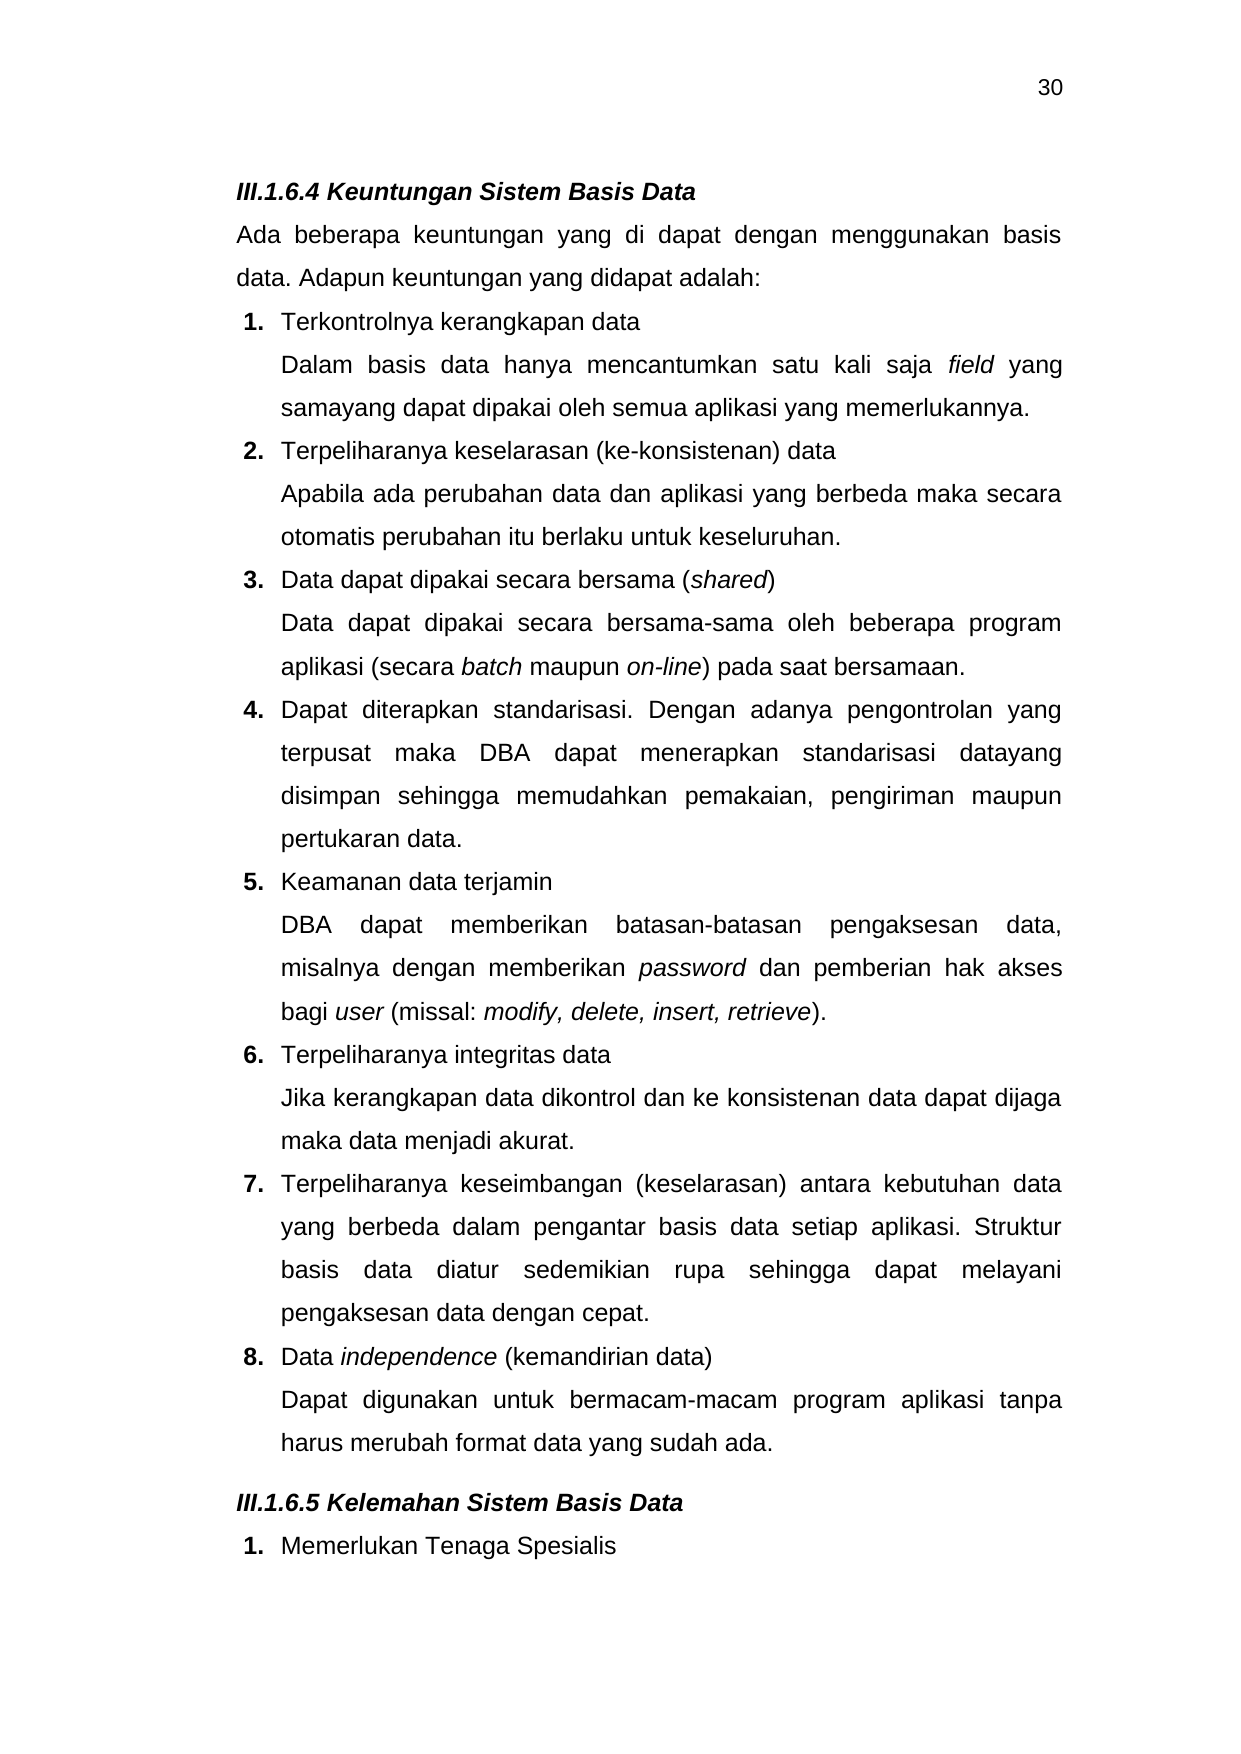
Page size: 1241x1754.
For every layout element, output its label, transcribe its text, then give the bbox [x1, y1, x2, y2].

list Terpeliharanya integritas data [243, 1040, 1063, 1068]
list Memerlukan Tenaga Spesialis [243, 1531, 1063, 1559]
list Apabila ada perubahan data dan aplikasi yang berbeda maka secara otomatis perubahan itu berlaku untuk keseluruhan. [281, 479, 1063, 551]
list Data dapat dipakai secara bersama-sama oleh beberapa program aplikasi (secara batch maupun on-line) pada saat bersamaan. [281, 608, 1063, 680]
list Terpeliharanya keseimbangan (keselarasan) antara kebutuhan data yang berbeda dalam pengantar basis data setiap aplikasi. Struktur basis data diatur sedemikian rupa sehingga dapat melayani pengaksesan data dengan cepat. [243, 1169, 1063, 1327]
subtitle Keuntungan Sistem Basis Data [236, 177, 1063, 206]
list Dapat digunakan untuk bermacam-macam program aplikasi tanpa harus merubah format data yang sudah ada. [281, 1385, 1063, 1457]
list Terkontrolnya kerangkapan data [243, 307, 1063, 335]
subtitle Kelemahan Sistem Basis Data [236, 1488, 1063, 1516]
list Data independence (kemandirian data) [243, 1342, 1063, 1370]
list Dapat diterapkan standarisasi. Dengan adanya pengontrolan yang terpusat maka DBA dapat menerapkan standarisasi datayang disimpan sehingga memudahkan pemakaian, pengiriman maupun pertukaran data. [243, 695, 1063, 853]
text Ada beberapa keuntungan yang di dapat dengan menggunakan basis data. Adapun keuntungan yang didapat adalah: [236, 220, 1063, 292]
list Data dapat dipakai secara bersama (shared) [243, 565, 1063, 594]
list DBA dapat memberikan batasan-batasan pengaksesan data, misalnya dengan memberikan password dan pemberian hak akses bagi user (missal: modify, delete, insert, retrieve). [281, 910, 1063, 1025]
list Dalam basis data hanya mencantumkan satu kali saja field yang samayang dapat dipakai oleh semua aplikasi yang memerlukannya. [281, 350, 1063, 422]
list Keamanan data terjamin [243, 867, 1063, 896]
list Terpeliharanya keselarasan (ke-konsistenan) data [243, 436, 1063, 465]
list Jika kerangkapan data dikontrol dan ke konsistenan data dapat dijaga maka data menjadi akurat. [281, 1083, 1063, 1155]
